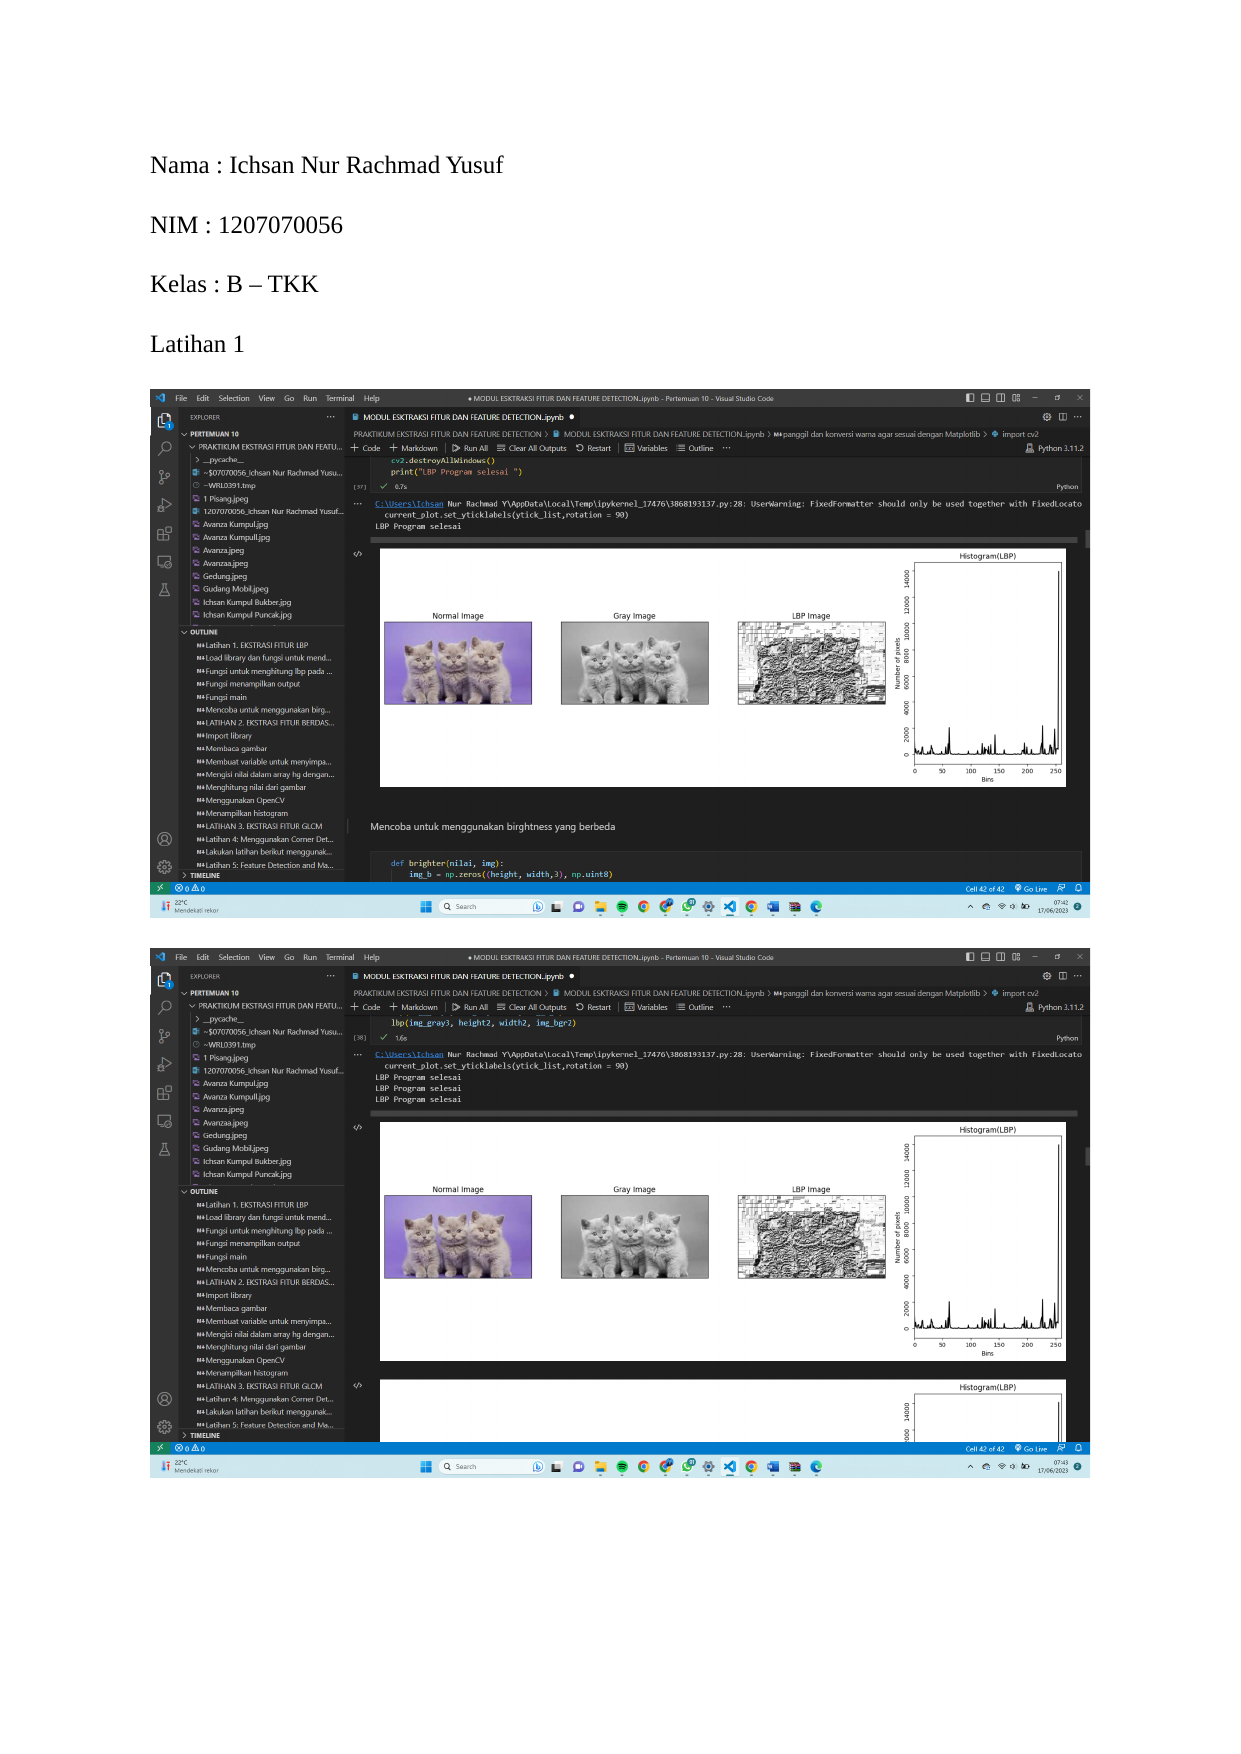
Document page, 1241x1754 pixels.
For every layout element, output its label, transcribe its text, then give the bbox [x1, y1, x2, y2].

picture [150, 389, 1091, 918]
picture [150, 948, 1091, 1478]
text Nama : Ichsan Nur Rachmad Yusuf [150, 150, 1090, 179]
text Latihan 1 [150, 329, 1090, 358]
text NIM : 1207070056 [150, 210, 1090, 238]
text Kelas : B – TKK [150, 269, 1090, 298]
